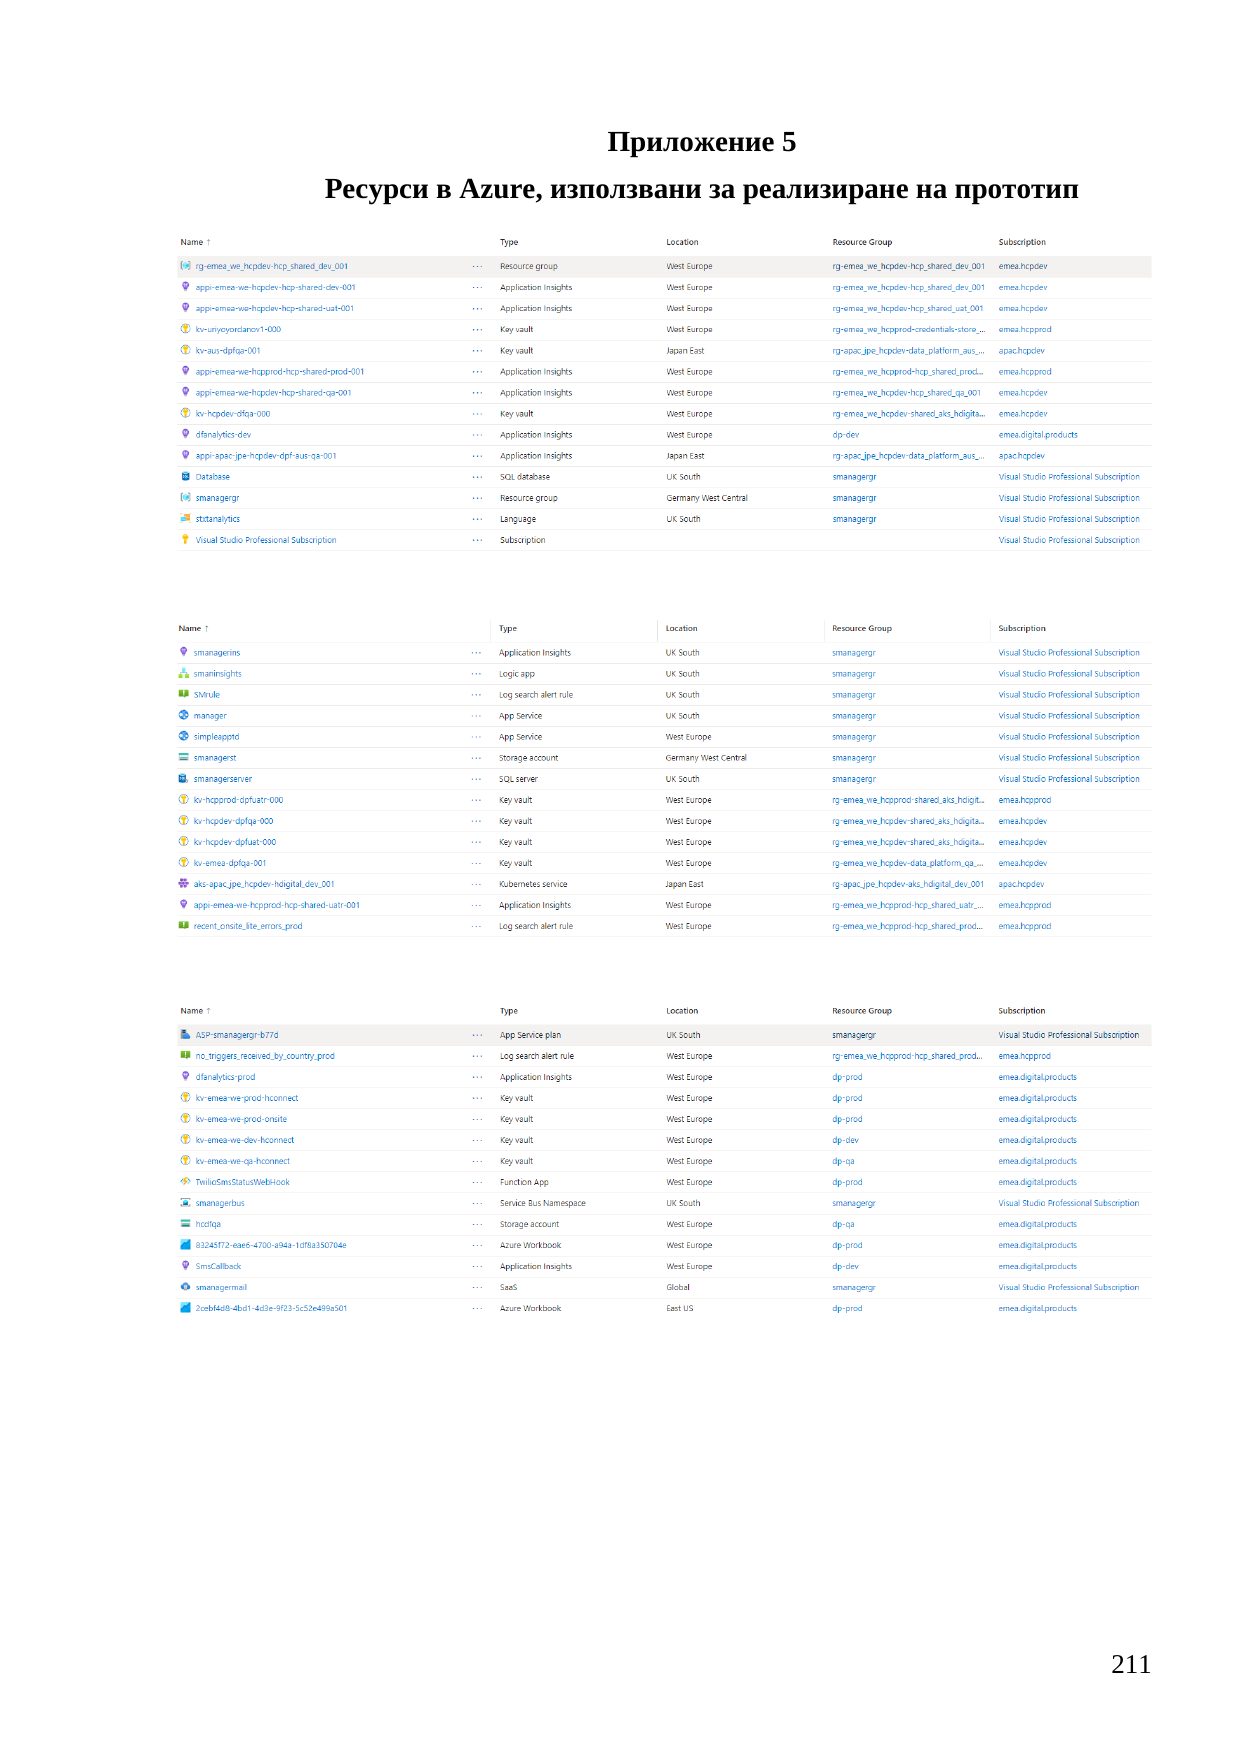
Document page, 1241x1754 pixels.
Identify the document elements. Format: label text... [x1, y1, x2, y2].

picture [177, 620, 1152, 937]
list Ресурси в Azure, използвани за реализиране на прототип [252, 171, 1152, 204]
picture [177, 236, 1152, 554]
picture [177, 1003, 1152, 1316]
list Приложение 5 [252, 124, 1152, 158]
